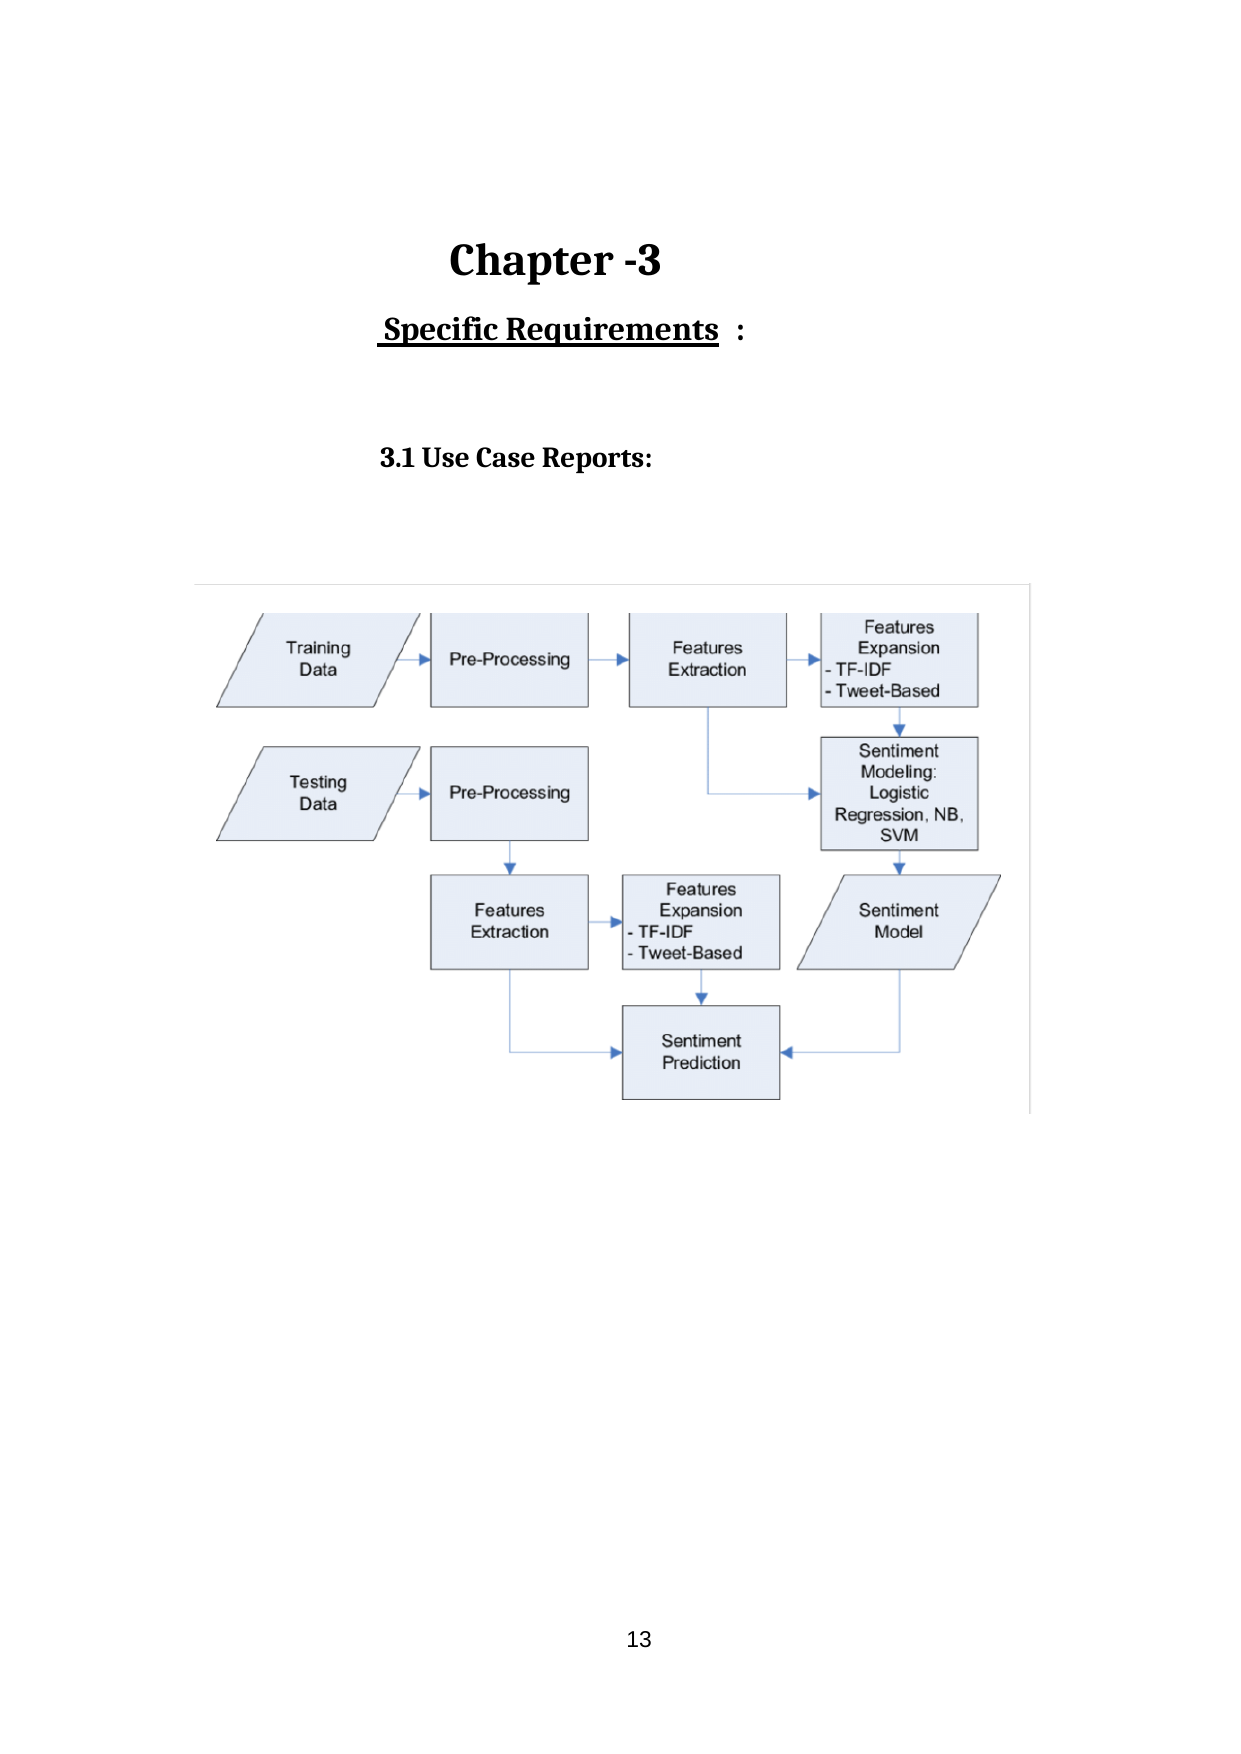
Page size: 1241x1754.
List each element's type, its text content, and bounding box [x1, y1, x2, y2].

subtitle Specific Requirements : [377, 311, 1201, 349]
subtitle Chapter -3 [149, 234, 1201, 287]
picture [194, 583, 1032, 1114]
subtitle 3.1 Use Case Reports: [380, 442, 1201, 475]
